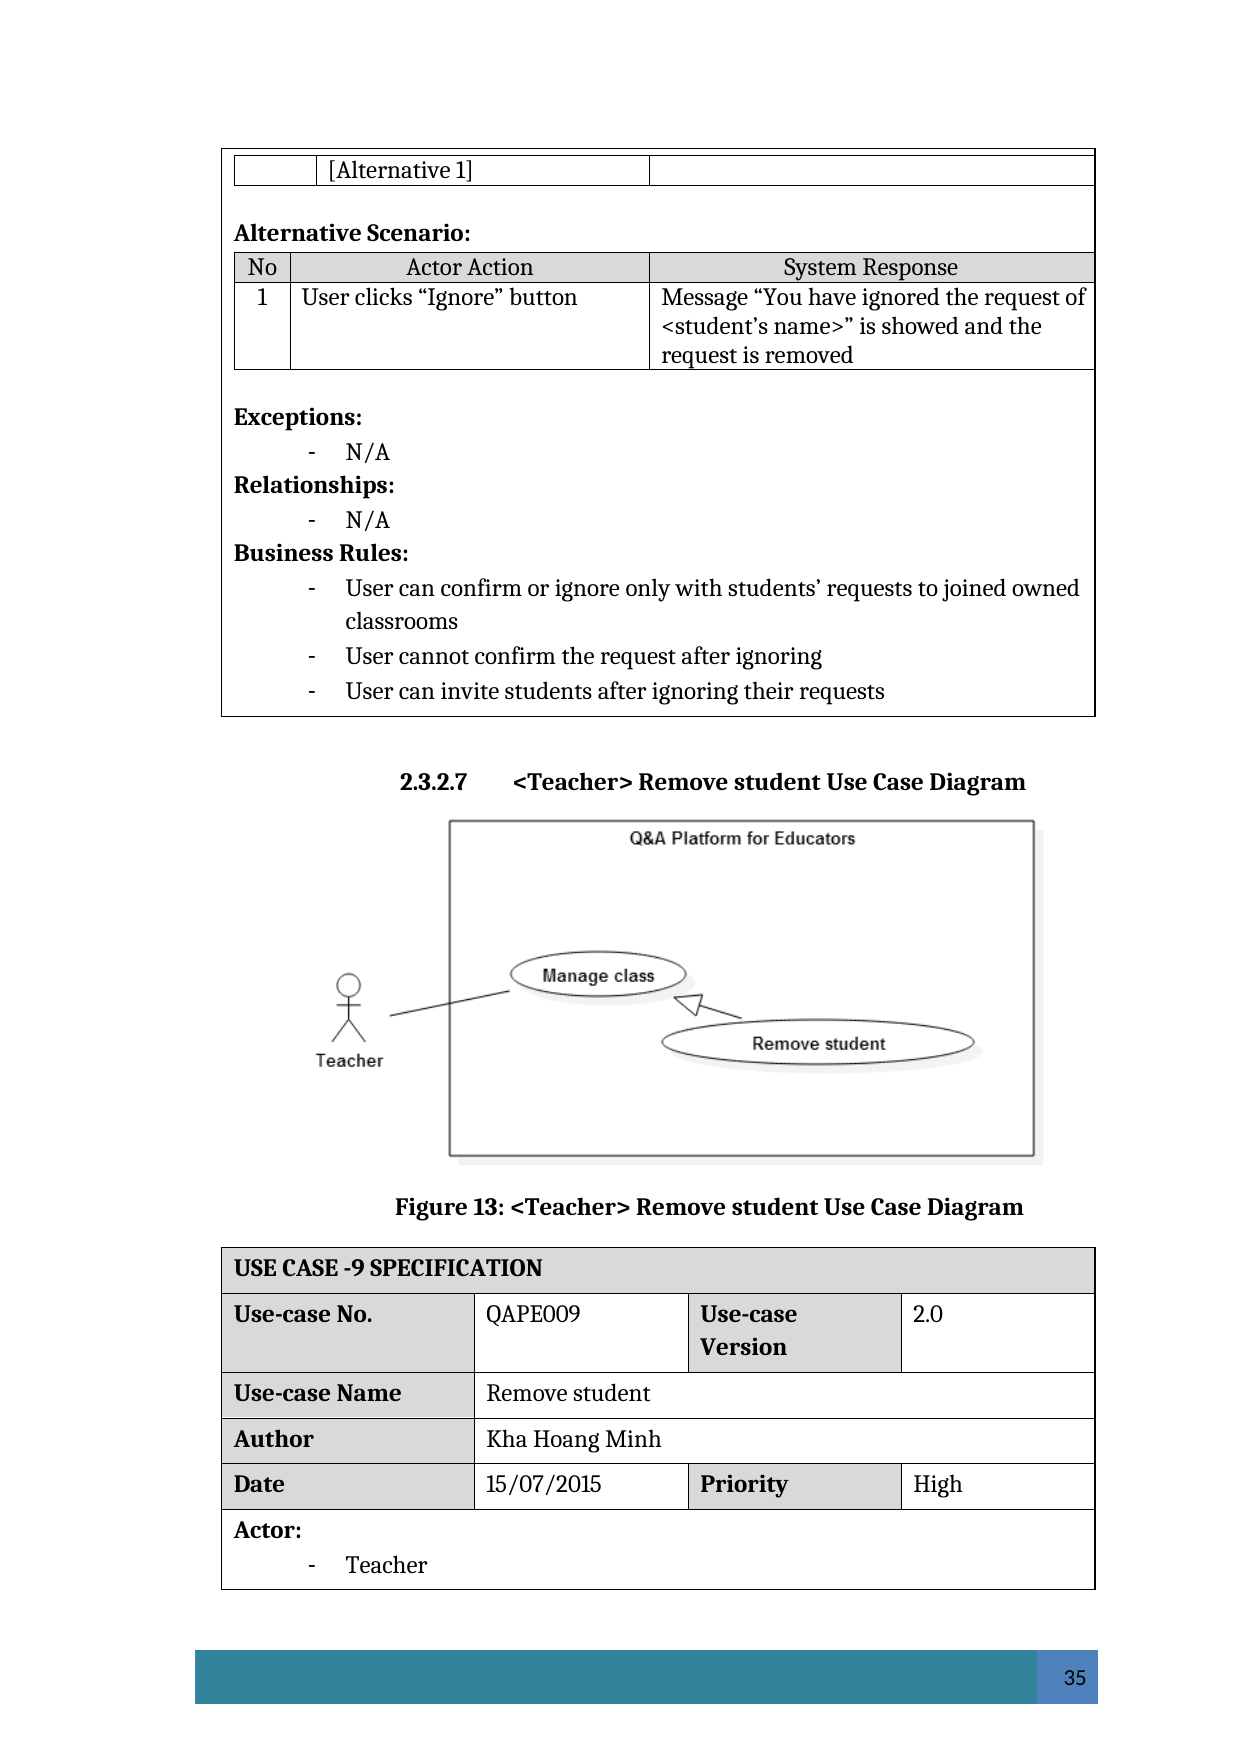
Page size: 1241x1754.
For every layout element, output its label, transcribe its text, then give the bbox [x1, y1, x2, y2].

table_cell Priority [689, 1464, 901, 1509]
table_cell Date [222, 1464, 474, 1509]
table_cell 2.0 [902, 1294, 1094, 1372]
subtitle <Teacher> Remove student Use Case Diagram [400, 768, 1122, 796]
table_cell Use-case Name [222, 1373, 474, 1417]
table_cell High [902, 1464, 1094, 1509]
table_cell Remove student [475, 1373, 1094, 1417]
table_header USE CASE -9 SPECIFICATION [222, 1248, 1094, 1293]
table_cell Kha Hoang Minh [475, 1419, 1094, 1463]
table_cell QAPE009 [475, 1294, 688, 1372]
table_cell Use-case Version [689, 1294, 901, 1372]
table_cell Use-case No. [222, 1294, 474, 1372]
picture [296, 808, 1047, 1169]
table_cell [222, 1510, 1094, 1589]
text Figure 13: <Teacher> Remove student Use Case Diagram [222, 1193, 1122, 1222]
table_cell 15/07/2015 [475, 1464, 688, 1509]
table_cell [222, 149, 1094, 716]
table_cell Author [222, 1419, 474, 1463]
